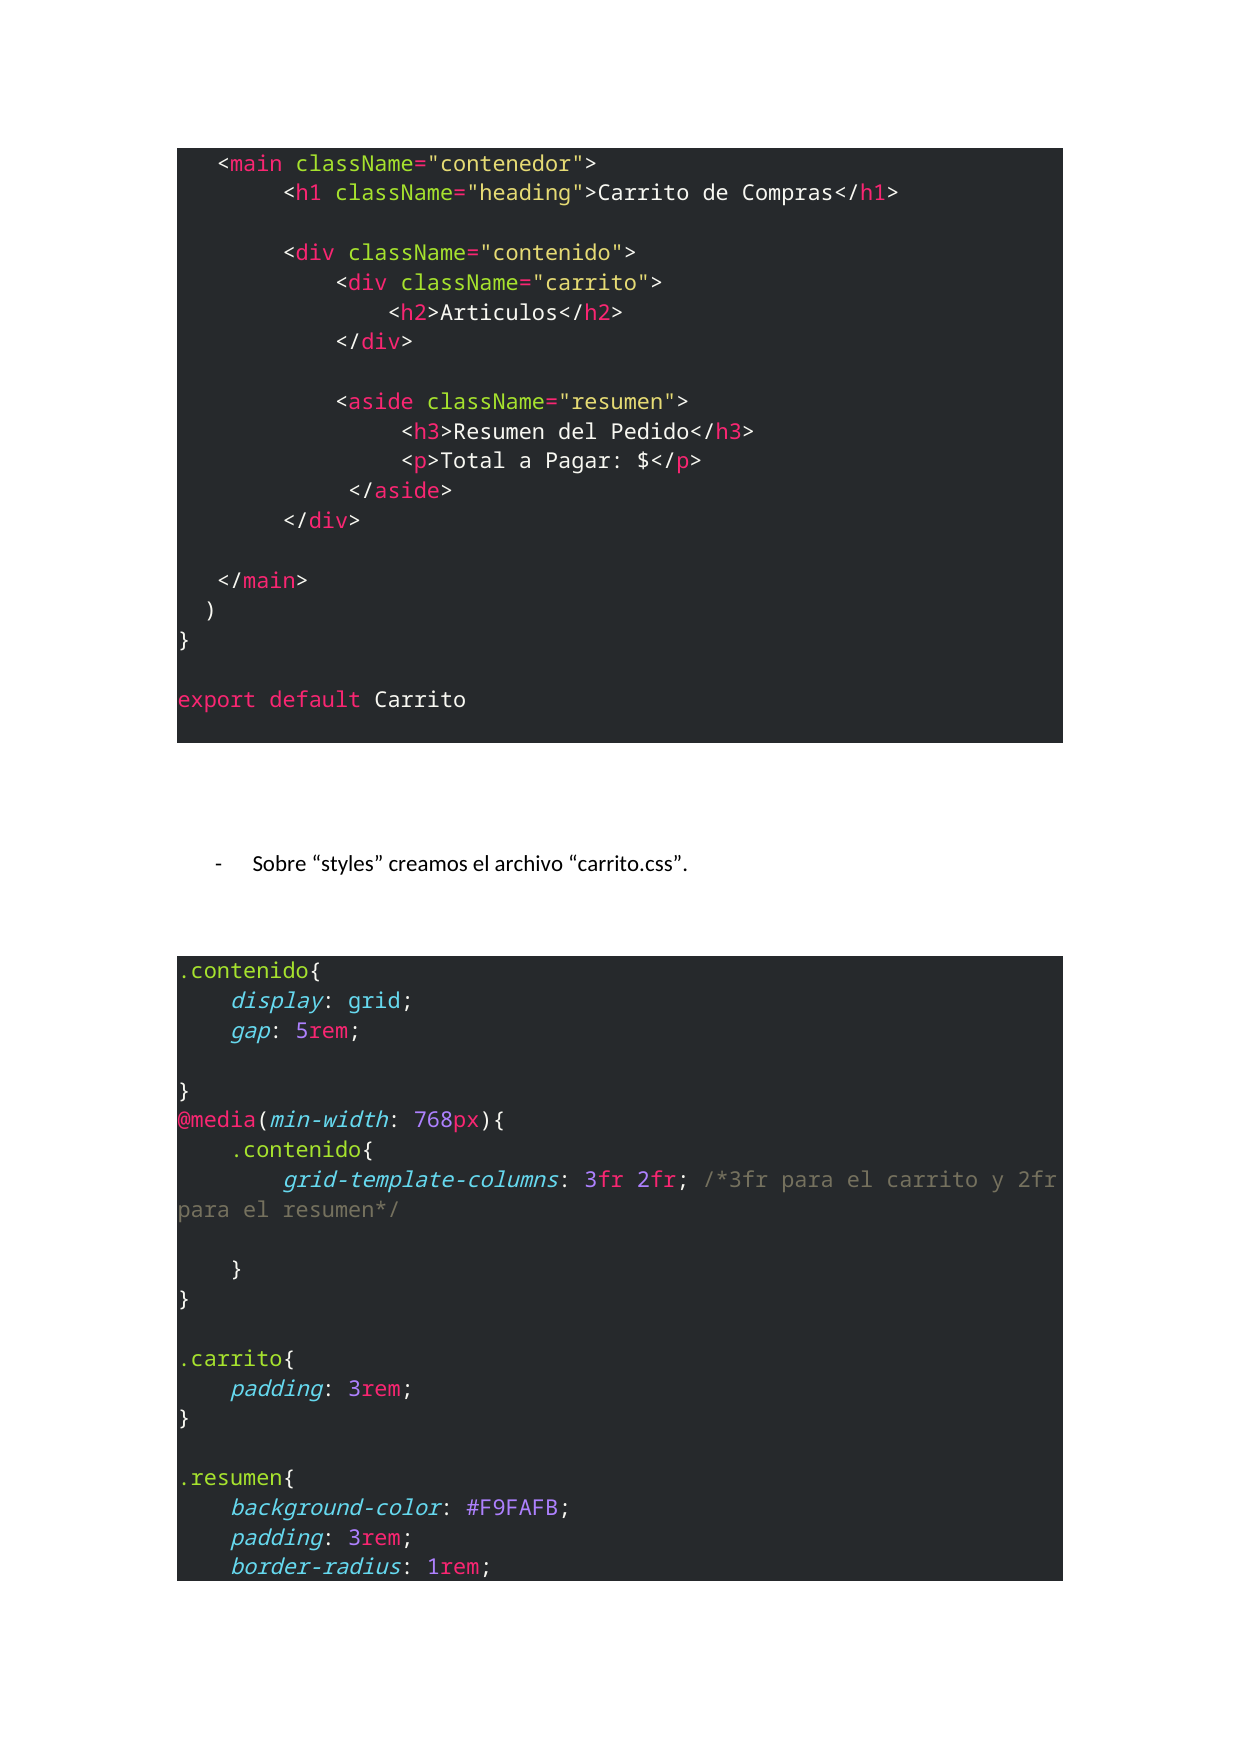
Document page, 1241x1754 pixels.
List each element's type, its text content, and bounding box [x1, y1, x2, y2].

text </main> [177, 565, 1063, 594]
text <h3>Resumen del Pedido</h3> [177, 416, 1063, 446]
text .contenido{ [177, 956, 1063, 985]
list Sobre “styles” creamos el archivo “carrito.css”. [215, 849, 1063, 877]
text export default Carrito [177, 684, 1063, 714]
text } [177, 1402, 1063, 1432]
text <aside className="resumen"> [177, 386, 1063, 416]
text .contenido{ [177, 1134, 1063, 1164]
text <div className="carrito"> [177, 267, 1063, 297]
text } [177, 1075, 1063, 1104]
text <h2>Articulos</h2> [177, 297, 1063, 326]
text display: grid; [177, 985, 1063, 1015]
text } [177, 624, 1063, 654]
text } [177, 1253, 1063, 1283]
text gap: 5rem; [177, 1015, 1063, 1045]
text .resumen{ [177, 1462, 1063, 1492]
text <h1 className="heading">Carrito de Compras</h1> [177, 177, 1063, 207]
text grid-template-columns: 3fr 2fr; /*3fr para el carrito y 2fr para el resumen*/ [177, 1164, 1063, 1224]
text background-color: #F9FAFB; [177, 1492, 1063, 1522]
text <div className="contenido"> [177, 237, 1063, 267]
text ) [177, 594, 1063, 624]
text @media(min-width: 768px){ [177, 1104, 1063, 1134]
text padding: 3rem; [177, 1522, 1063, 1551]
text } [177, 1283, 1063, 1313]
text </aside> [177, 475, 1063, 505]
text <p>Total a Pagar: $</p> [177, 446, 1063, 475]
text </div> [177, 505, 1063, 535]
text </div> [177, 326, 1063, 356]
text border-radius: 1rem; [177, 1551, 1063, 1581]
text padding: 3rem; [177, 1373, 1063, 1402]
text <main className="contenedor"> [177, 148, 1063, 177]
text .carrito{ [177, 1343, 1063, 1373]
